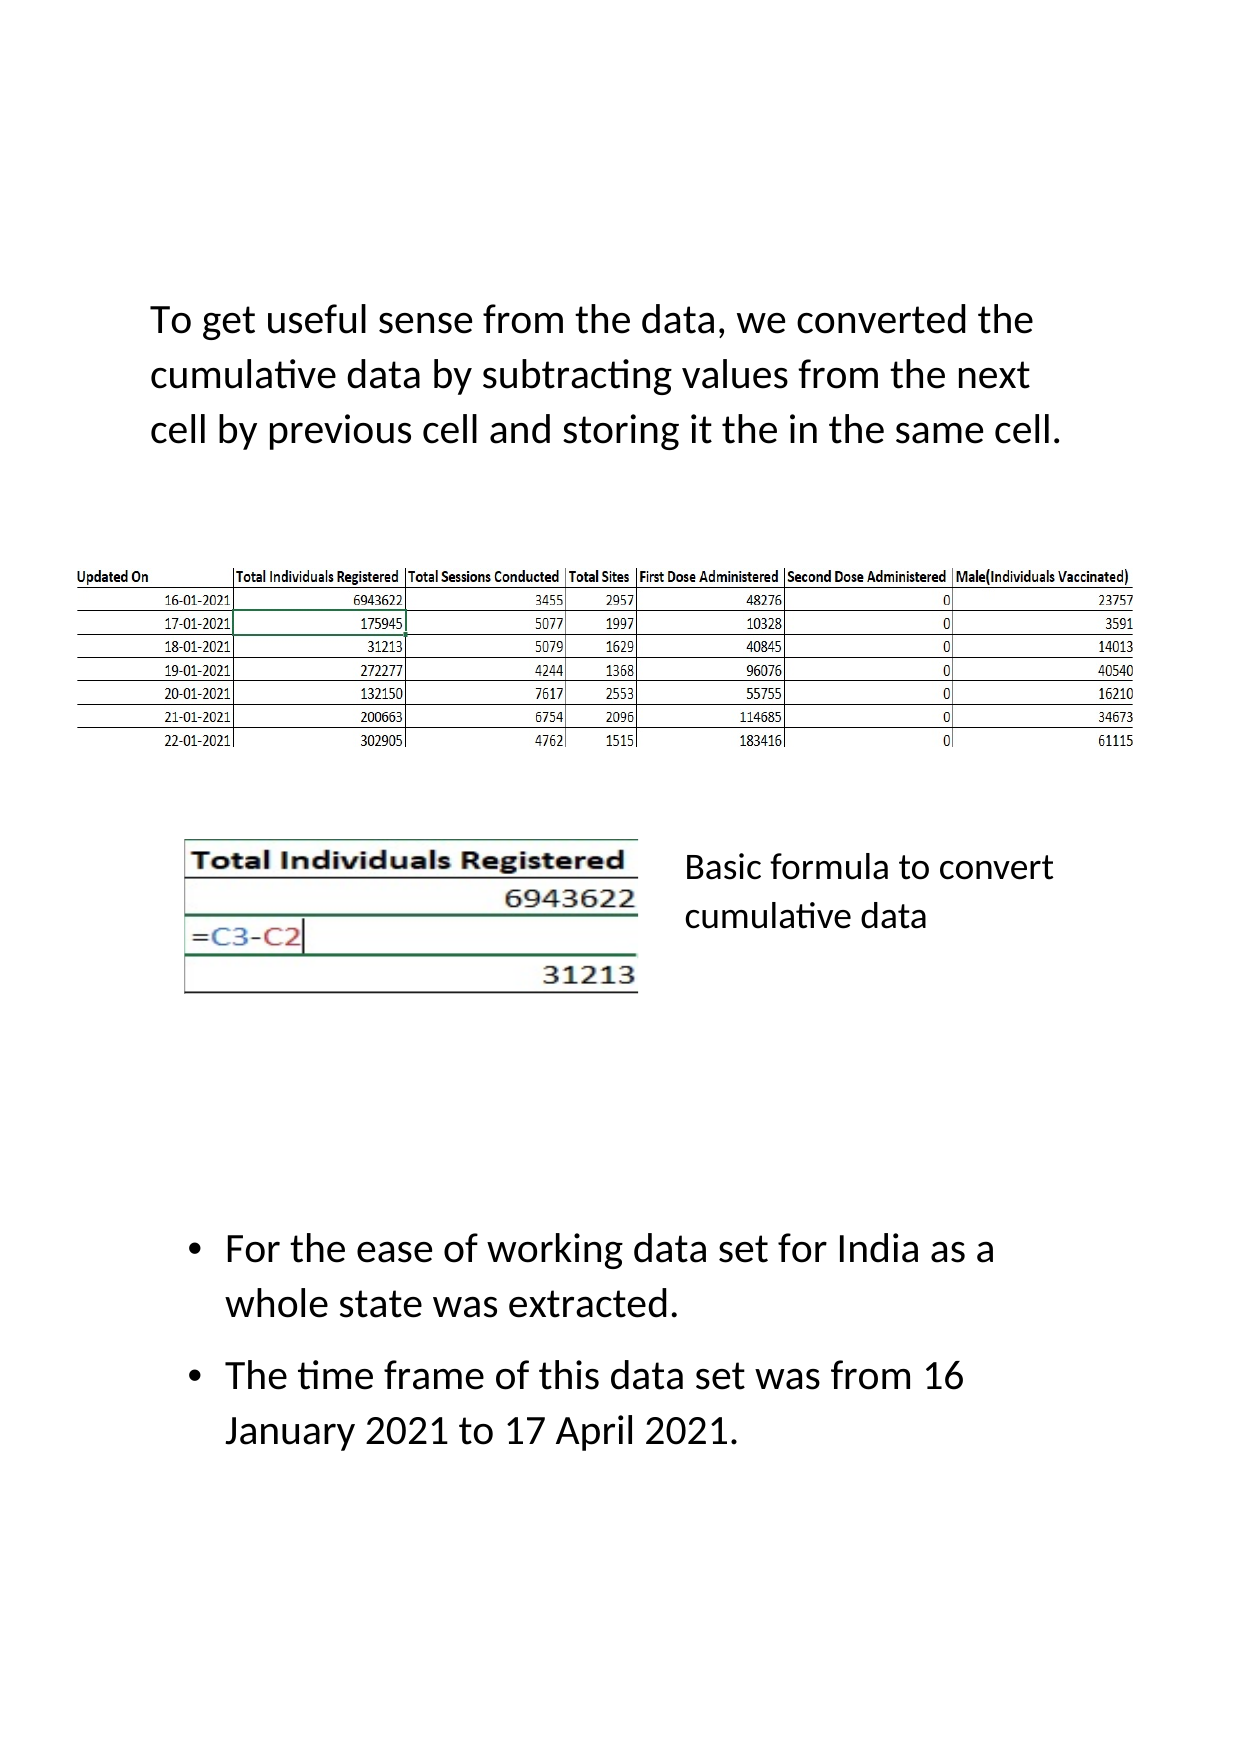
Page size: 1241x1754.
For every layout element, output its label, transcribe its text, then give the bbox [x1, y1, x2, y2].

list For the ease of working data set for India as a whole state was extracted. [187, 1222, 1090, 1328]
text To get useful sense from the data, we converted the cumulative data by subtracting values from the next cell by previous cell and storing it the in the same cell. [150, 293, 1090, 454]
list The time frame of this data set was from 16 January 2021 to 17 April 2021. [187, 1349, 1090, 1455]
picture [181, 839, 639, 992]
picture [76, 568, 1131, 746]
